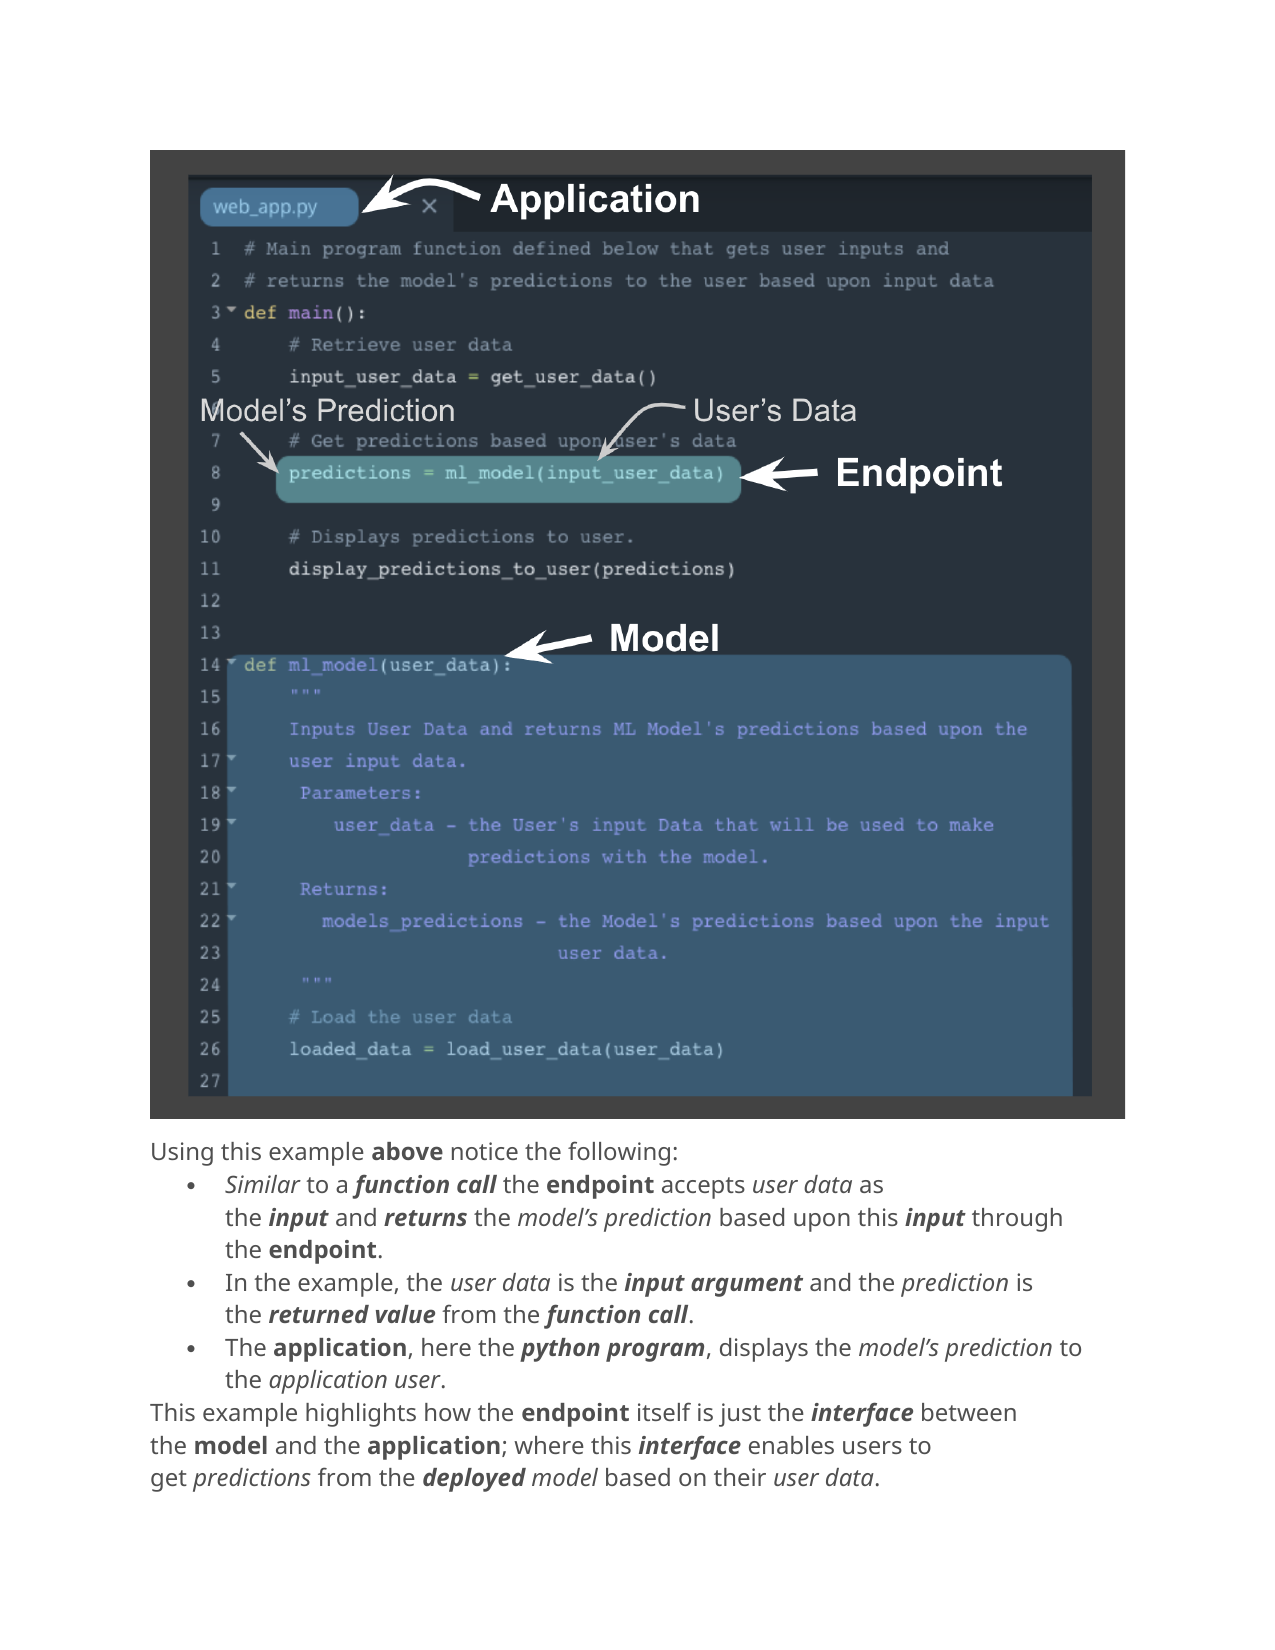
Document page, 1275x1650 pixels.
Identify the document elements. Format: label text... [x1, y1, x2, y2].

list In the example, the user data is the input argument and the prediction is the returned value from the function call. [187, 1266, 1125, 1331]
list Similar to a function call the endpoint accepts user data as the input and returns the model’s prediction based upon this input through the endpoint. [187, 1168, 1125, 1266]
text Using this example above notice the following: [150, 1135, 1125, 1168]
list The application, here the python program, displays the model’s prediction to the application user. [187, 1331, 1125, 1396]
text This example highlights how the endpoint itself is just the interface between the model and the application; where this interface enables users to get predictions from the deployed model based on their user data. [150, 1396, 1125, 1494]
picture [150, 150, 1125, 1119]
